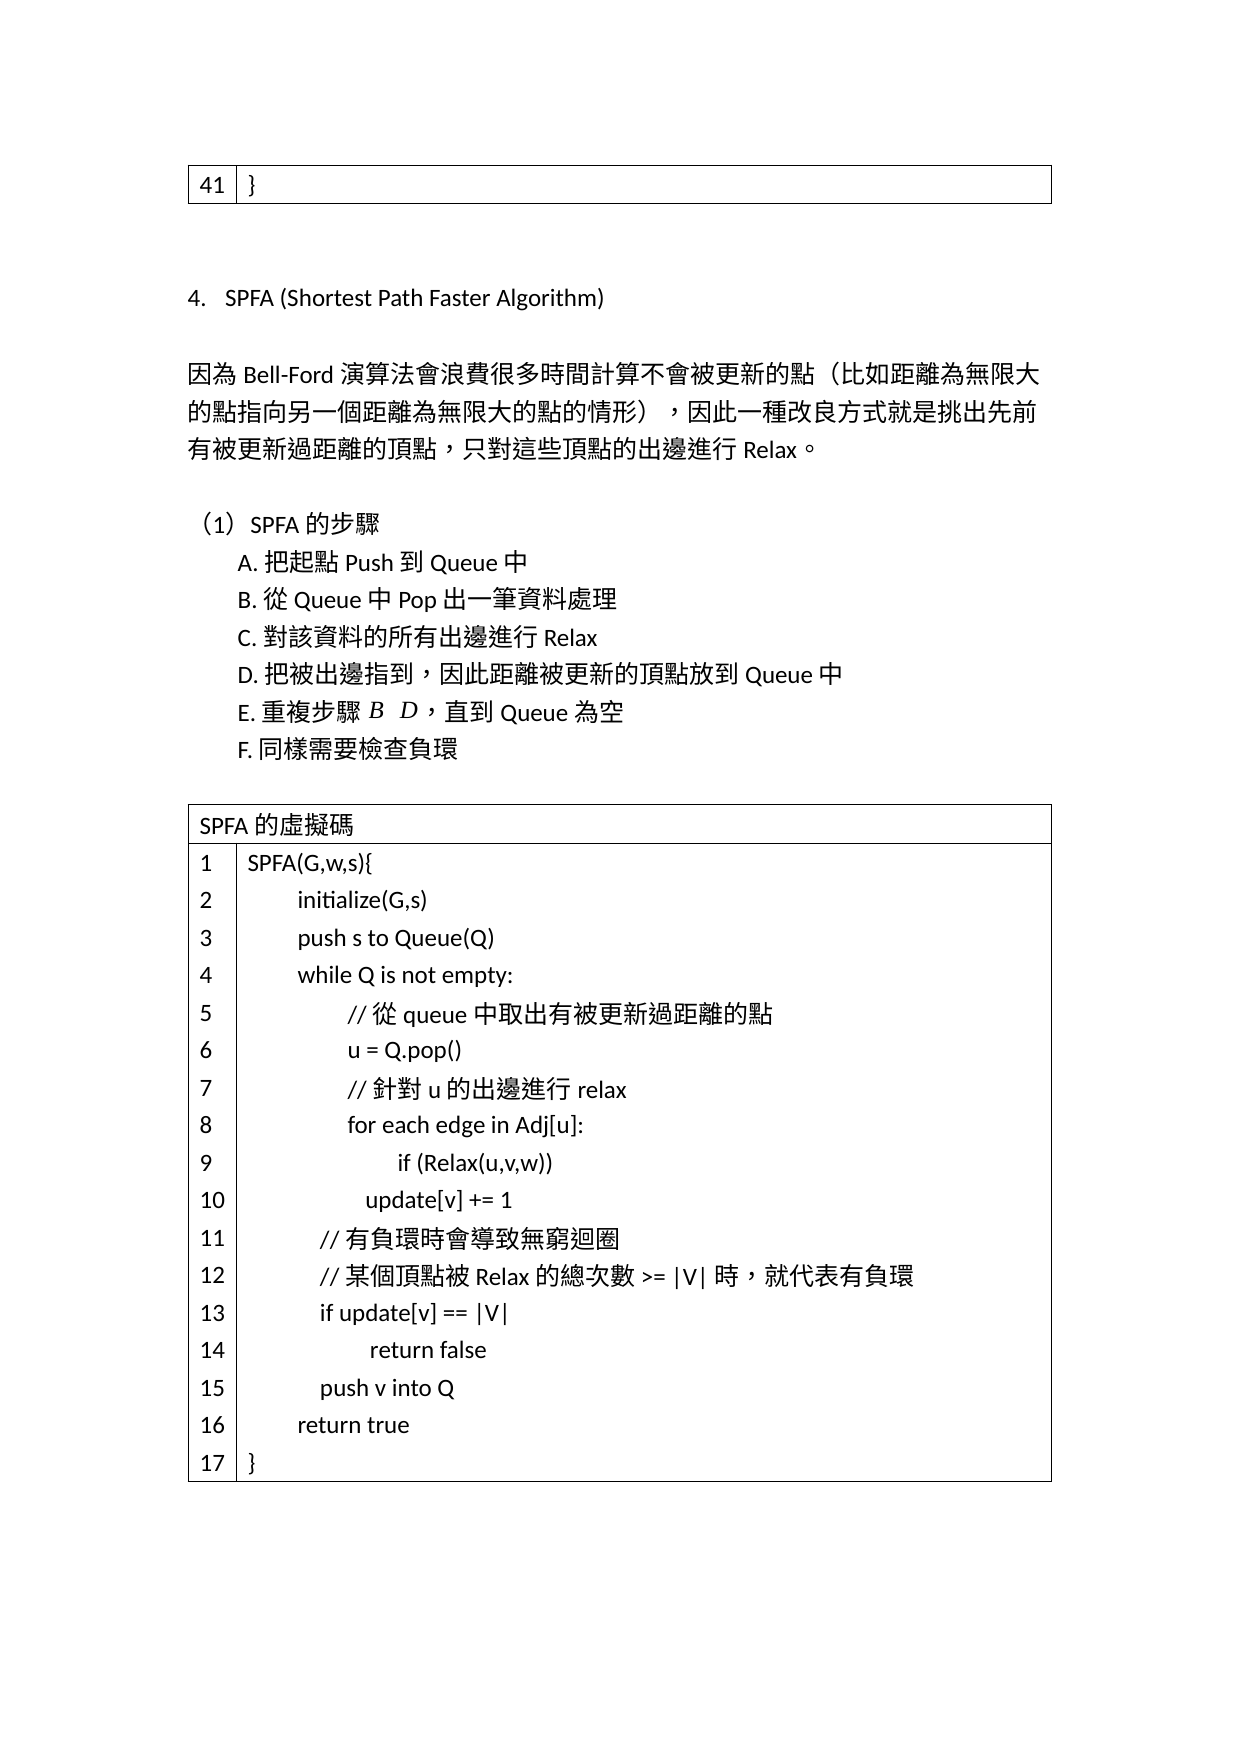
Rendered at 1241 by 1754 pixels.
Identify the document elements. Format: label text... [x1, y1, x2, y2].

table_cell 1 2 3 4 5 6 7 8 9 10 11 12 13 14 15 16 17 [189, 844, 236, 1481]
text E. 重複步驟 ，直到 Queue 為空 [187, 692, 1053, 729]
text A. 把起點 Push 到 Queue 中 [187, 542, 1053, 579]
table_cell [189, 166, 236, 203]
table_cell SPFA(G,w,s){ initialize(G,s) push s to Queue(Q) while Q is not empty: // 從 queue 中取出有被更新過距離的點 u = Q.pop() // 針對 u 的出邊進行 relax for each edge in Adj[u]: if (Relax(u,v,w)) update[v] += 1 // 有負環時會導致無窮迴圈 // 某個頂點被 Relax 的總次數 >= |V| 時，就代表有負環 if update[v] == |V| return false push v into Q return true } [237, 844, 1051, 1481]
list SPFA (Shortest Path Faster Algorithm) [187, 279, 1053, 317]
text （1）SPFA 的步驟 [187, 504, 1053, 542]
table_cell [237, 166, 1051, 203]
text F. 同樣需要檢查負環 [187, 729, 1053, 767]
text B. 從 Queue 中 Pop 出一筆資料處理 [187, 579, 1053, 617]
table_header SPFA 的虛擬碼 [189, 805, 1051, 843]
text 因為 Bell-Ford 演算法會浪費很多時間計算不會被更新的點（比如距離為無限大的點指向另一個距離為無限大的點的情形），因此一種改良方式就是挑出先前有被更新過距離的頂點，只對這些頂點的出邊進行 Relax。 [187, 354, 1053, 467]
text C. 對該資料的所有出邊進行 Relax [187, 617, 1053, 654]
text D. 把被出邊指到，因此距離被更新的頂點放到 Queue 中 [187, 654, 1053, 692]
